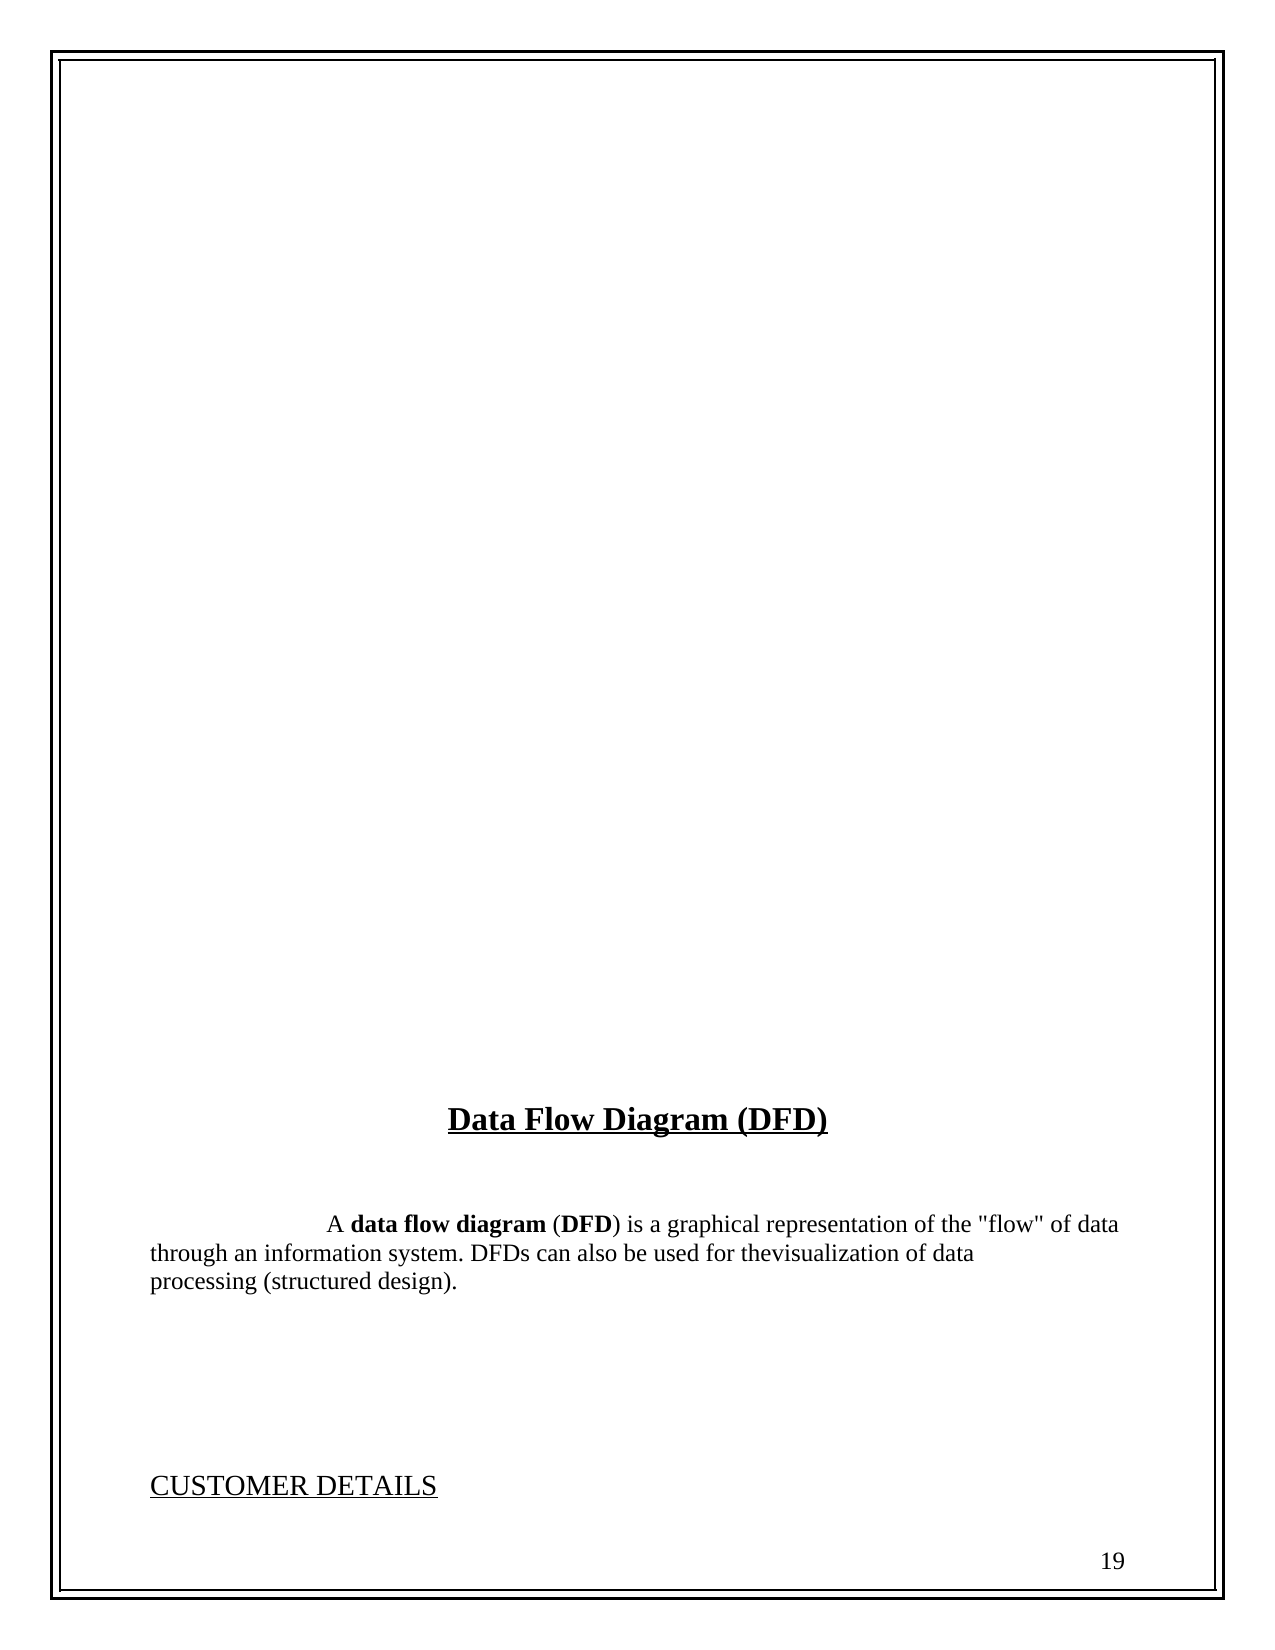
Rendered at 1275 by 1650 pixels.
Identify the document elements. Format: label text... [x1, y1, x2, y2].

text A data flow diagram (DFD) is a graphical representation of the "flow" of data through an information system. DFDs can also be used for thevisualization of data processing (structured design). [150, 1209, 1125, 1295]
text Data Flow Diagram (DFD) [150, 1099, 1125, 1137]
text CUSTOMER DETAILS [150, 1468, 1125, 1501]
